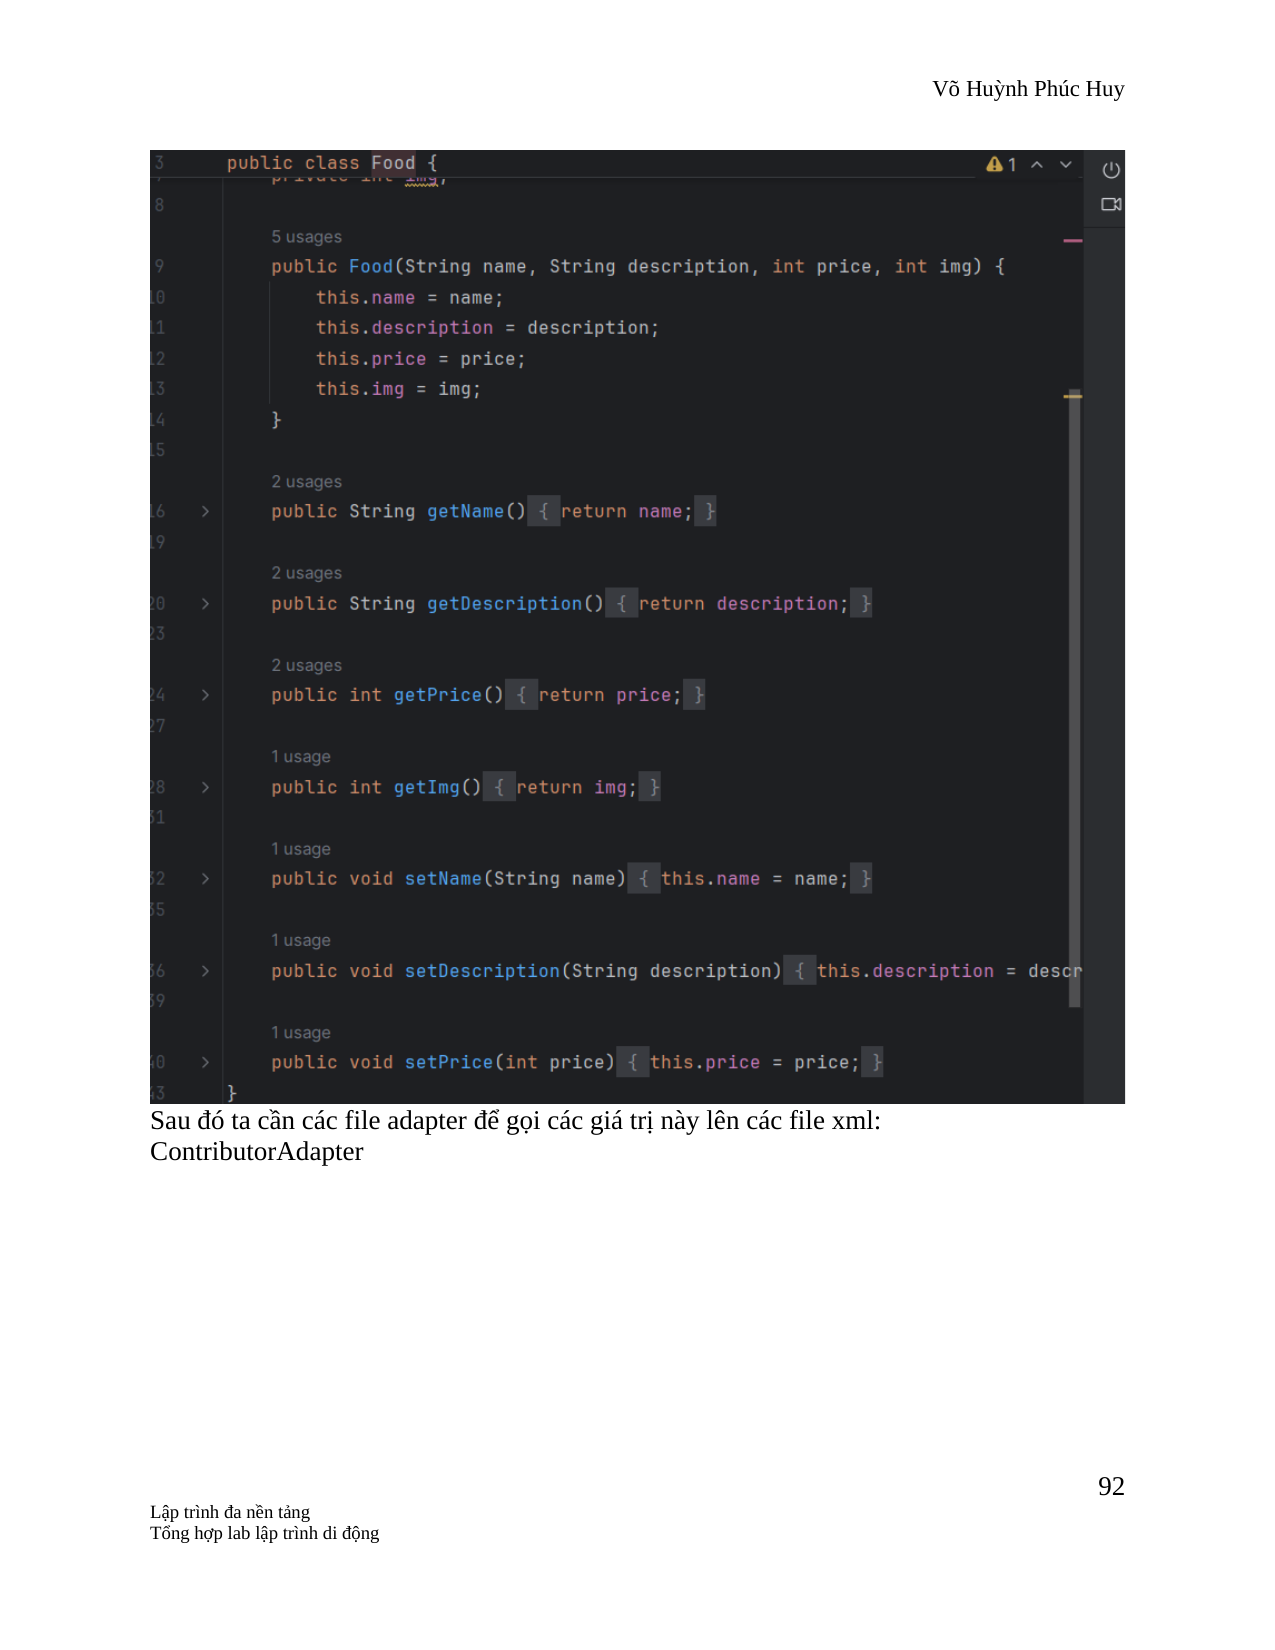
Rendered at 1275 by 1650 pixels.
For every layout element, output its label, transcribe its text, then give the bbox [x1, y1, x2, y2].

picture [150, 150, 1125, 1104]
text Sau đó ta cần các file adapter để gọi các giá trị này lên các file xml: [150, 1104, 1125, 1135]
text ContributorAdapter [150, 1135, 1125, 1166]
